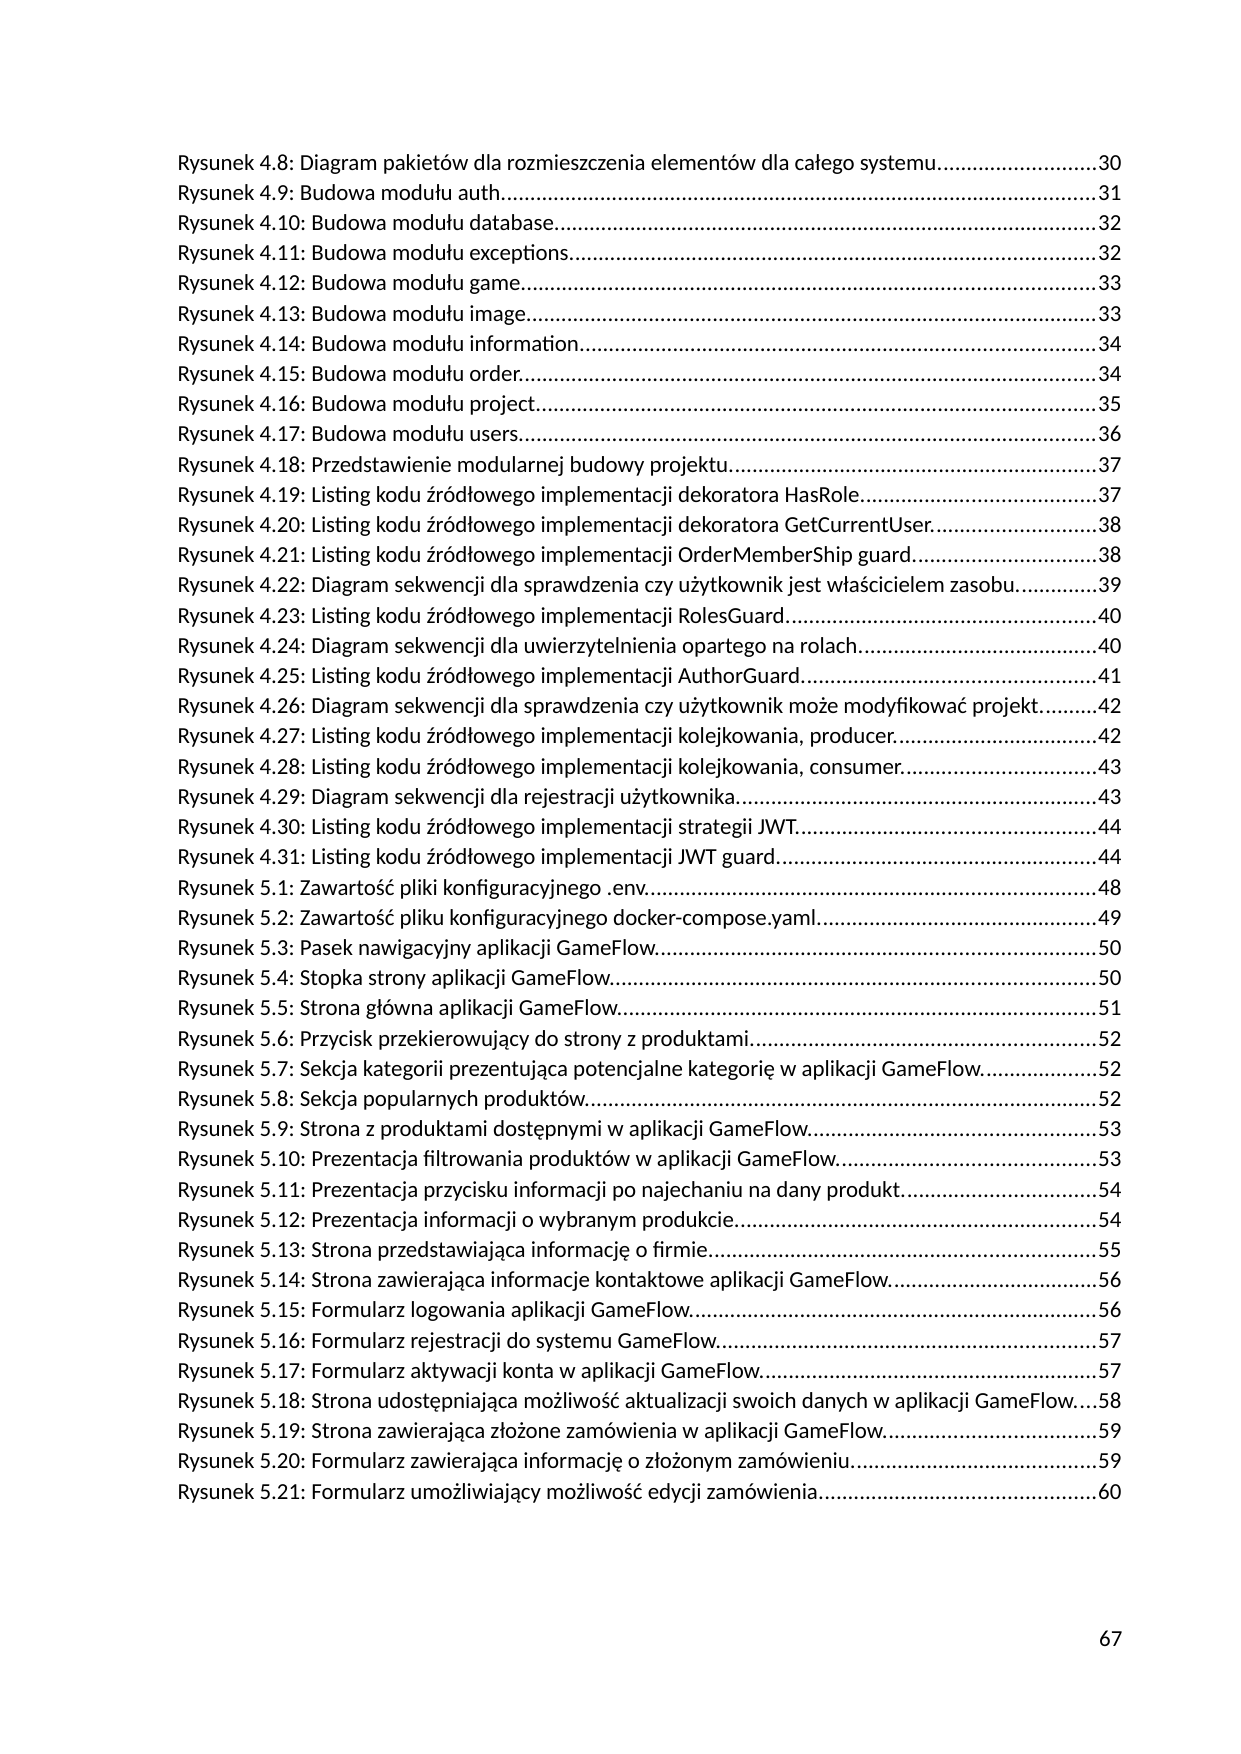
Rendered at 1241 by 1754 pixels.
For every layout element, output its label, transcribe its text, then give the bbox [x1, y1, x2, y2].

text Rysunek 5.16: Formularz rejestracji do systemu GameFlow. 57 [177, 1326, 1122, 1354]
text Rysunek 4.24: Diagram sekwencji dla uwierzytelnienia opartego na rolach. 40 [177, 631, 1122, 659]
text Rysunek 5.5: Strona główna aplikacji GameFlow. 51 [177, 993, 1122, 1022]
text Rysunek 4.31: Listing kodu źródłowego implementacji JWT guard. 44 [177, 842, 1122, 871]
text Rysunek 4.18: Przedstawienie modularnej budowy projektu. 37 [177, 450, 1122, 478]
text Rysunek 5.18: Strona udostępniająca możliwość aktualizacji swoich danych w aplikacji GameFlow. 58 [177, 1386, 1122, 1414]
text Rysunek 4.8: Diagram pakietów dla rozmieszczenia elementów dla całego systemu. 30 [177, 148, 1122, 176]
text Rysunek 4.29: Diagram sekwencji dla rejestracji użytkownika. 43 [177, 782, 1122, 810]
text Rysunek 4.25: Listing kodu źródłowego implementacji AuthorGuard. 41 [177, 661, 1122, 689]
text Rysunek 5.20: Formularz zawierająca informację o złożonym zamówieniu. 59 [177, 1447, 1122, 1475]
text Rysunek 4.30: Listing kodu źródłowego implementacji strategii JWT. 44 [177, 812, 1122, 840]
text Rysunek 4.17: Budowa modułu users. 36 [177, 419, 1122, 448]
text Rysunek 5.8: Sekcja popularnych produktów. 52 [177, 1084, 1122, 1112]
text Rysunek 4.14: Budowa modułu information. 34 [177, 329, 1122, 357]
text Rysunek 5.12: Prezentacja informacji o wybranym produkcie. 54 [177, 1205, 1122, 1233]
text Rysunek 4.15: Budowa modułu order. 34 [177, 359, 1122, 387]
text Rysunek 4.26: Diagram sekwencji dla sprawdzenia czy użytkownik może modyfikować projekt. 42 [177, 691, 1122, 719]
text Rysunek 5.13: Strona przedstawiająca informację o firmie. 55 [177, 1235, 1122, 1263]
text Rysunek 4.9: Budowa modułu auth. 31 [177, 178, 1122, 206]
text Rysunek 5.21: Formularz umożliwiający możliwość edycji zamówienia. 60 [177, 1477, 1122, 1505]
text Rysunek 5.15: Formularz logowania aplikacji GameFlow. 56 [177, 1296, 1122, 1324]
text Rysunek 5.2: Zawartość pliku konfiguracyjnego docker-compose.yaml. 49 [177, 903, 1122, 931]
text Rysunek 4.21: Listing kodu źródłowego implementacji OrderMemberShip guard. 38 [177, 540, 1122, 568]
text Rysunek 5.9: Strona z produktami dostępnymi w aplikacji GameFlow. 53 [177, 1114, 1122, 1142]
text Rysunek 5.17: Formularz aktywacji konta w aplikacji GameFlow. 57 [177, 1356, 1122, 1384]
text Rysunek 5.11: Prezentacja przycisku informacji po najechaniu na dany produkt. 54 [177, 1175, 1122, 1203]
text Rysunek 4.23: Listing kodu źródłowego implementacji RolesGuard. 40 [177, 601, 1122, 629]
text Rysunek 4.16: Budowa modułu project. 35 [177, 389, 1122, 417]
text Rysunek 4.10: Budowa modułu database. 32 [177, 208, 1122, 236]
text Rysunek 5.10: Prezentacja filtrowania produktów w aplikacji GameFlow. 53 [177, 1144, 1122, 1173]
text Rysunek 5.7: Sekcja kategorii prezentująca potencjalne kategorię w aplikacji GameFlow. 52 [177, 1054, 1122, 1082]
text Rysunek 4.19: Listing kodu źródłowego implementacji dekoratora HasRole. 37 [177, 480, 1122, 508]
text Rysunek 5.6: Przycisk przekierowujący do strony z produktami. 52 [177, 1024, 1122, 1052]
text Rysunek 5.19: Strona zawierająca złożone zamówienia w aplikacji GameFlow. 59 [177, 1416, 1122, 1444]
text Rysunek 4.22: Diagram sekwencji dla sprawdzenia czy użytkownik jest właścicielem zasobu. 39 [177, 571, 1122, 599]
text Rysunek 4.20: Listing kodu źródłowego implementacji dekoratora GetCurrentUser. 38 [177, 510, 1122, 538]
text Rysunek 4.28: Listing kodu źródłowego implementacji kolejkowania, consumer. 43 [177, 752, 1122, 780]
text Rysunek 5.14: Strona zawierająca informacje kontaktowe aplikacji GameFlow. 56 [177, 1265, 1122, 1293]
text Rysunek 4.11: Budowa modułu exceptions. 32 [177, 238, 1122, 266]
text Rysunek 5.4: Stopka strony aplikacji GameFlow. 50 [177, 963, 1122, 991]
text Rysunek 4.13: Budowa modułu image. 33 [177, 299, 1122, 327]
text Rysunek 4.27: Listing kodu źródłowego implementacji kolejkowania, producer. 42 [177, 722, 1122, 750]
text Rysunek 5.1: Zawartość pliki konfiguracyjnego .env. 48 [177, 873, 1122, 901]
text Rysunek 5.3: Pasek nawigacyjny aplikacji GameFlow. 50 [177, 933, 1122, 961]
text Rysunek 4.12: Budowa modułu game. 33 [177, 268, 1122, 297]
